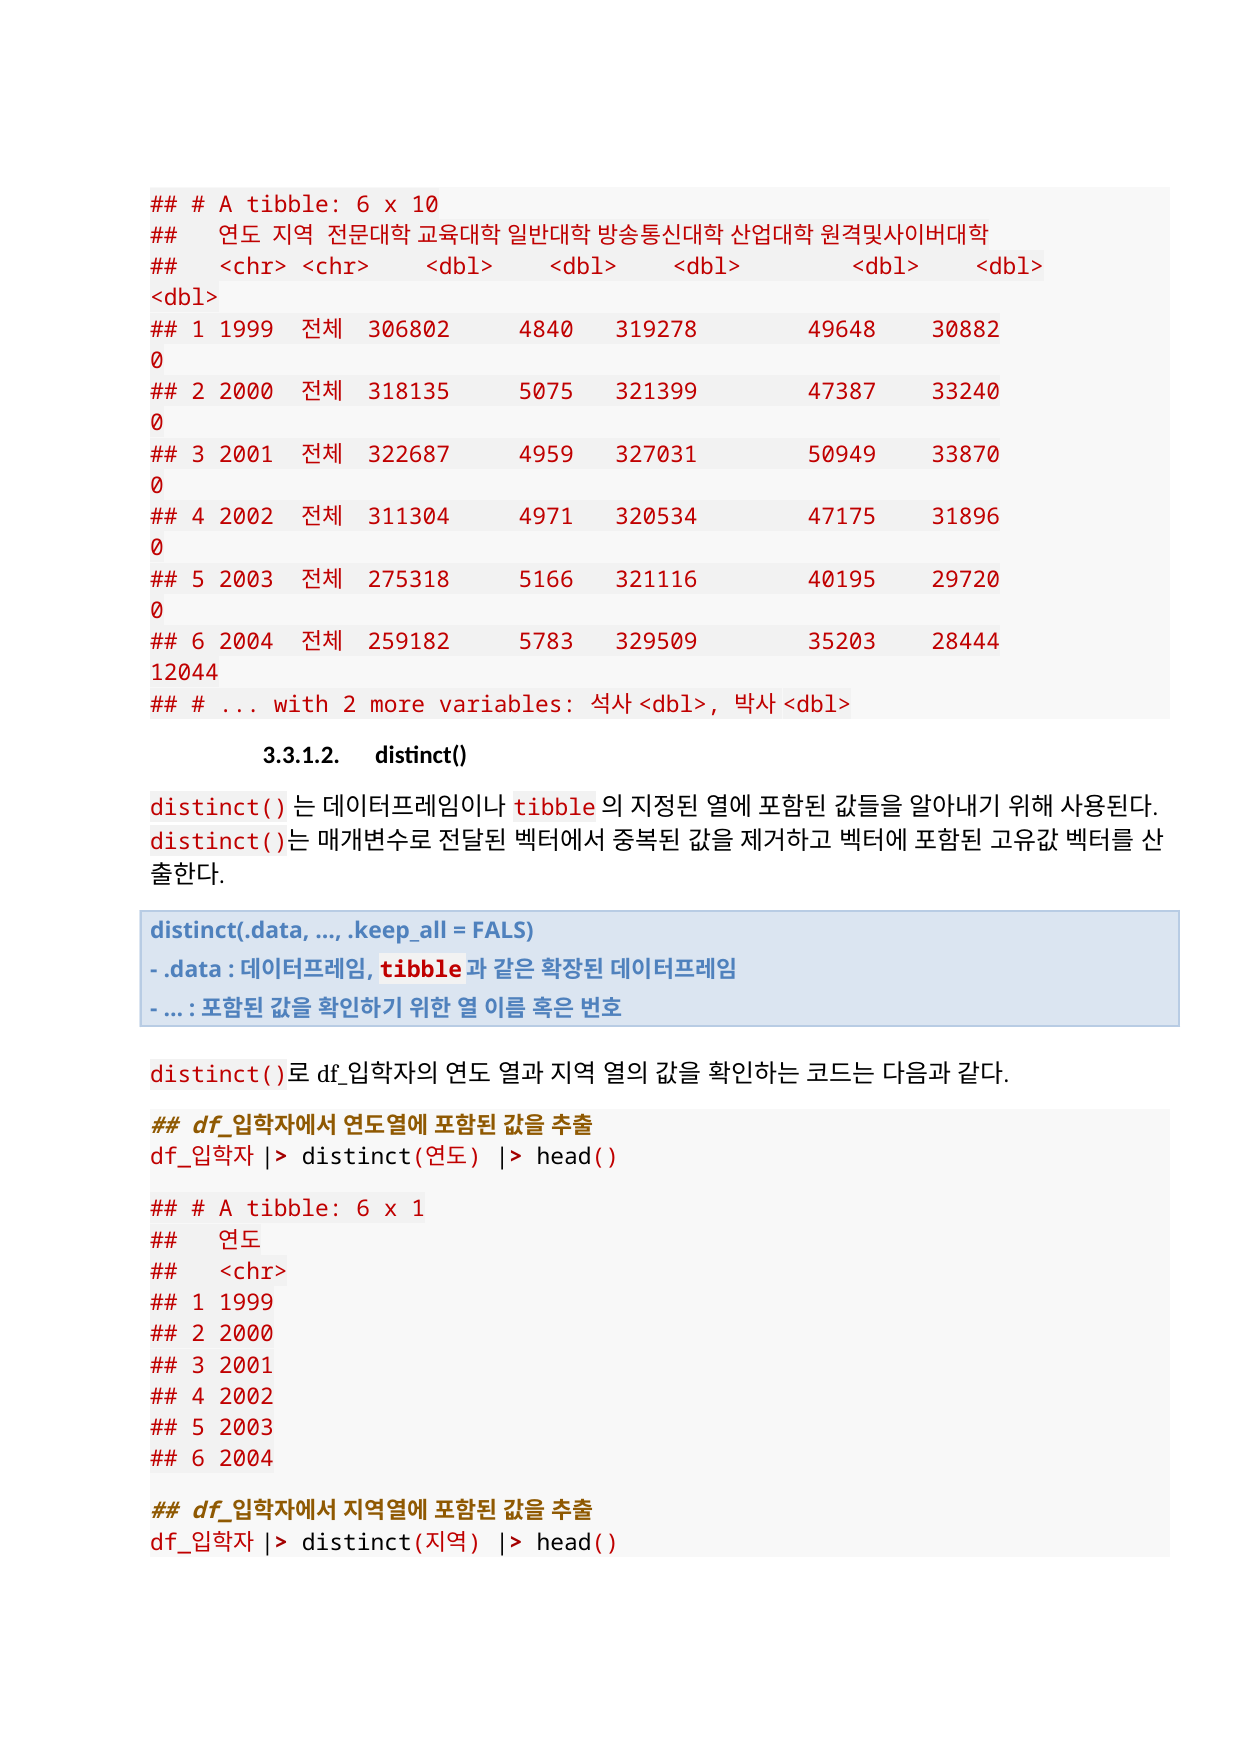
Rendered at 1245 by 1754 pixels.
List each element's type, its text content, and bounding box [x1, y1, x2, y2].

text ## df_입학자에서 지역열에 포함된 값을 추출 df_입학자 |> distinct(지역) |> head() [593, 1494, 1170, 1557]
text ## # A tibble: 6 x 10 ## 연도 지역 전문대학 교육대학 일반대학 방송통신대학 산업대학 원격및사이버대학 ## <chr> <chr> <dbl> <dbl> <dbl> <dbl> <dbl> <dbl> ## 1 1999 전체 306802 4840 319278 49648 30882 0 ## 2 2000 전체 318135 5075 321399 47387 33240 0 ## 3 2001 전체 322687 4959 327031 50949 33870 0 ## 4 2002 전체 311304 4971 320534 47175 31896 0 ## 5 2003 전체 275318 5166 321116 40195 29720 0 ## 6 2004 전체 259182 5783 329509 35203 28444 12044 ## # ... with 2 more variables: 석사 <dbl>, 박사 <dbl> [150, 187, 1170, 719]
text ## df_입학자에서 연도열에 포함된 값을 추출 df_입학자 |> distinct(연도) |> head() [593, 1109, 1170, 1171]
text ## # A tibble: 6 x 1 ## 연도 ## <chr> ## 1 1999 ## 2 2000 ## 3 2001 ## 4 2002 ## 5 2003 ## 6 2004 [150, 1192, 1170, 1473]
text distinct(.data, …, .keep_all = FALS) - .data : 데이터프레임, tibble과 같은 확장된 데이터프레임 - … : 포함된 값을 확인하기 위한 열 이름 혹은 번호 [142, 912, 1178, 1025]
text distinct() 는 데이터프레임이나 tibble 의 지정된 열에 포함된 값들을 알아내기 위해 사용된다. distinct()는 매개변수로 전달된 벡터에서 중복된 값을 제거하고 벡터에 포함된 고유값 벡터를 산출한다. [150, 789, 1170, 891]
text distinct()로 df_입학자의 연도 열과 지역 열의 값을 확인하는 코드는 다음과 같다. [150, 1056, 1170, 1090]
subtitle distinct() [262, 739, 1170, 770]
